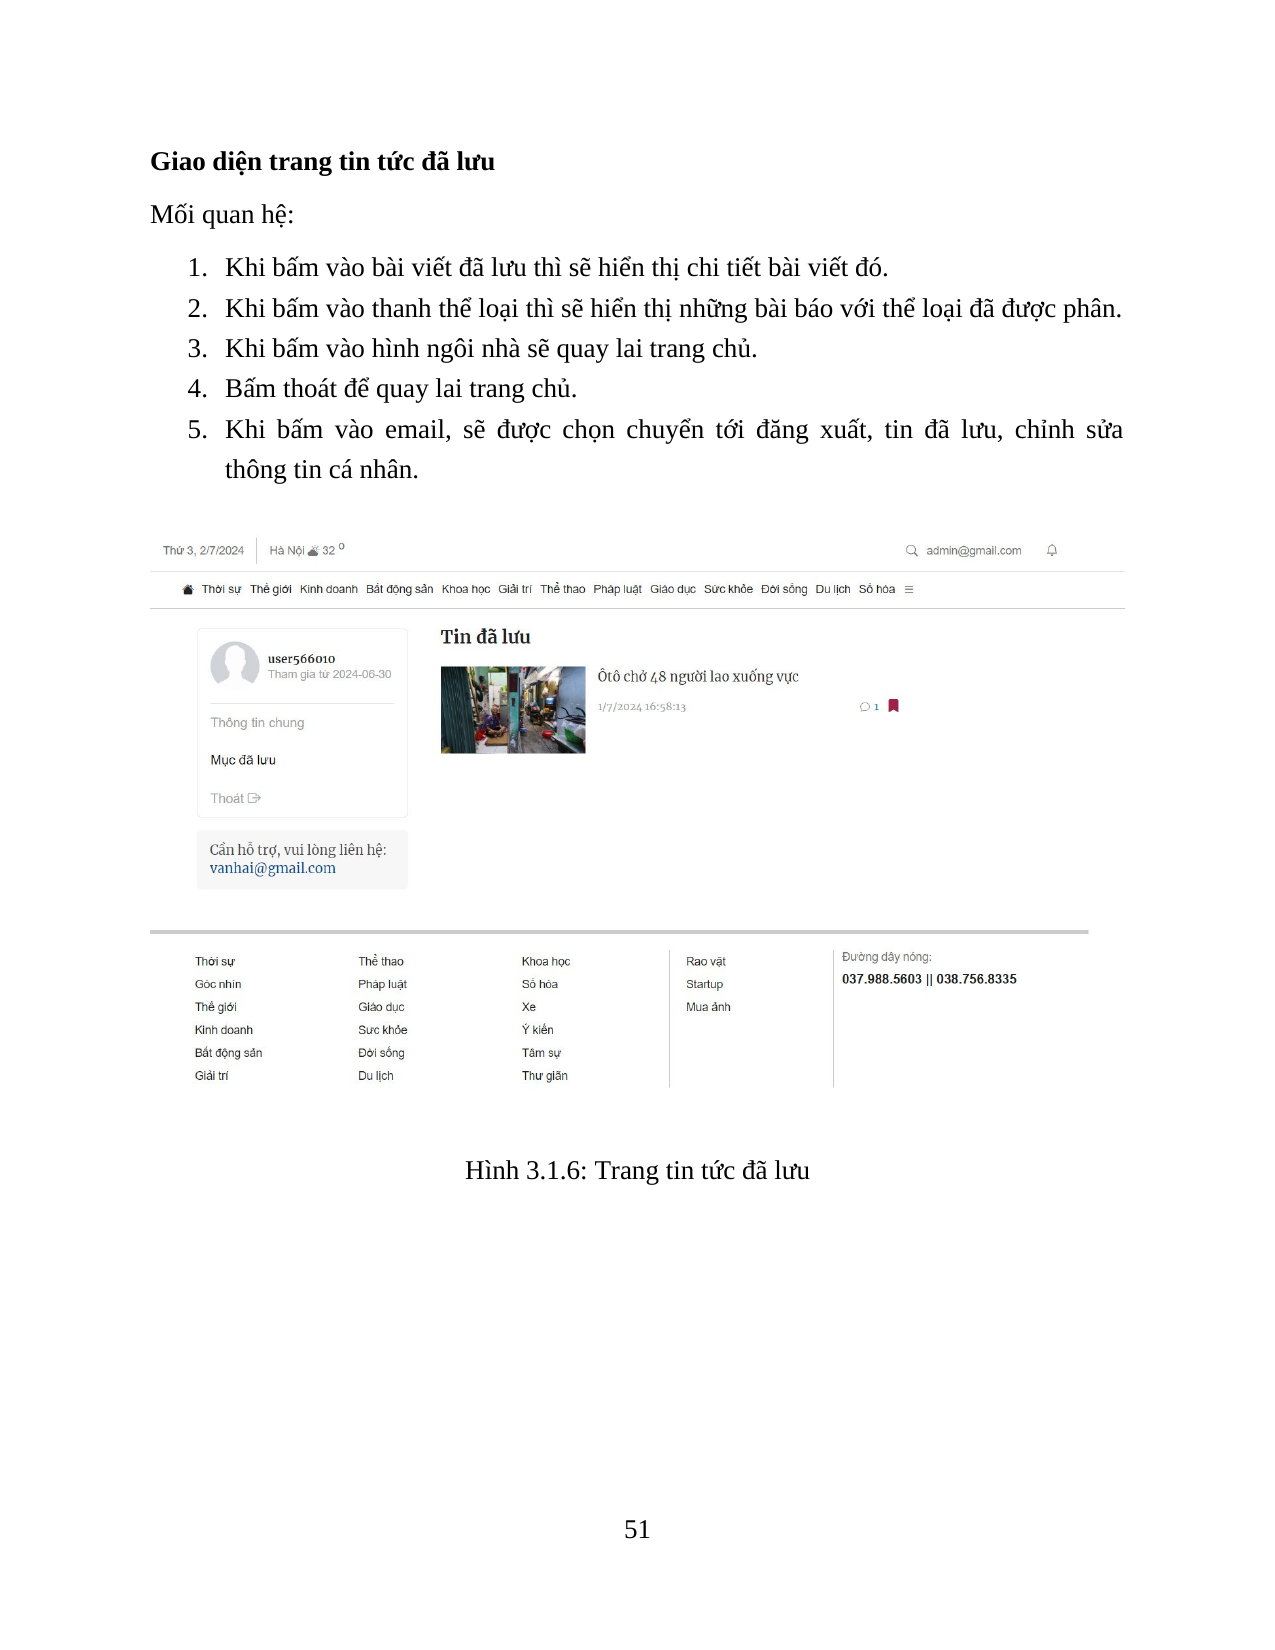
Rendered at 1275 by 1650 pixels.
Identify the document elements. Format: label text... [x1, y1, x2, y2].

list Khi bấm vào thanh thể loại thì sẽ hiển thị những bài báo với thể loại đã được phân. [187, 292, 1125, 323]
list Bấm thoát để quay lai trang chủ. [187, 372, 1125, 404]
text Giao diện trang tin tức đã lưu [150, 145, 1125, 177]
text Mối quan hệ: [150, 198, 1125, 229]
picture [150, 534, 1125, 1105]
list Khi bấm vào bài viết đã lưu thì sẽ hiển thị chi tiết bài viết đó. [187, 251, 1125, 282]
list Hình 3.1.6: Trang tin tức đã lưu [150, 1154, 1125, 1186]
list Khi bấm vào email, sẽ được chọn chuyển tới đăng xuất, tin đã lưu, chỉnh sửa thông tin cá nhân. [187, 413, 1125, 484]
list Khi bấm vào hình ngôi nhà sẽ quay lai trang chủ. [187, 332, 1125, 363]
